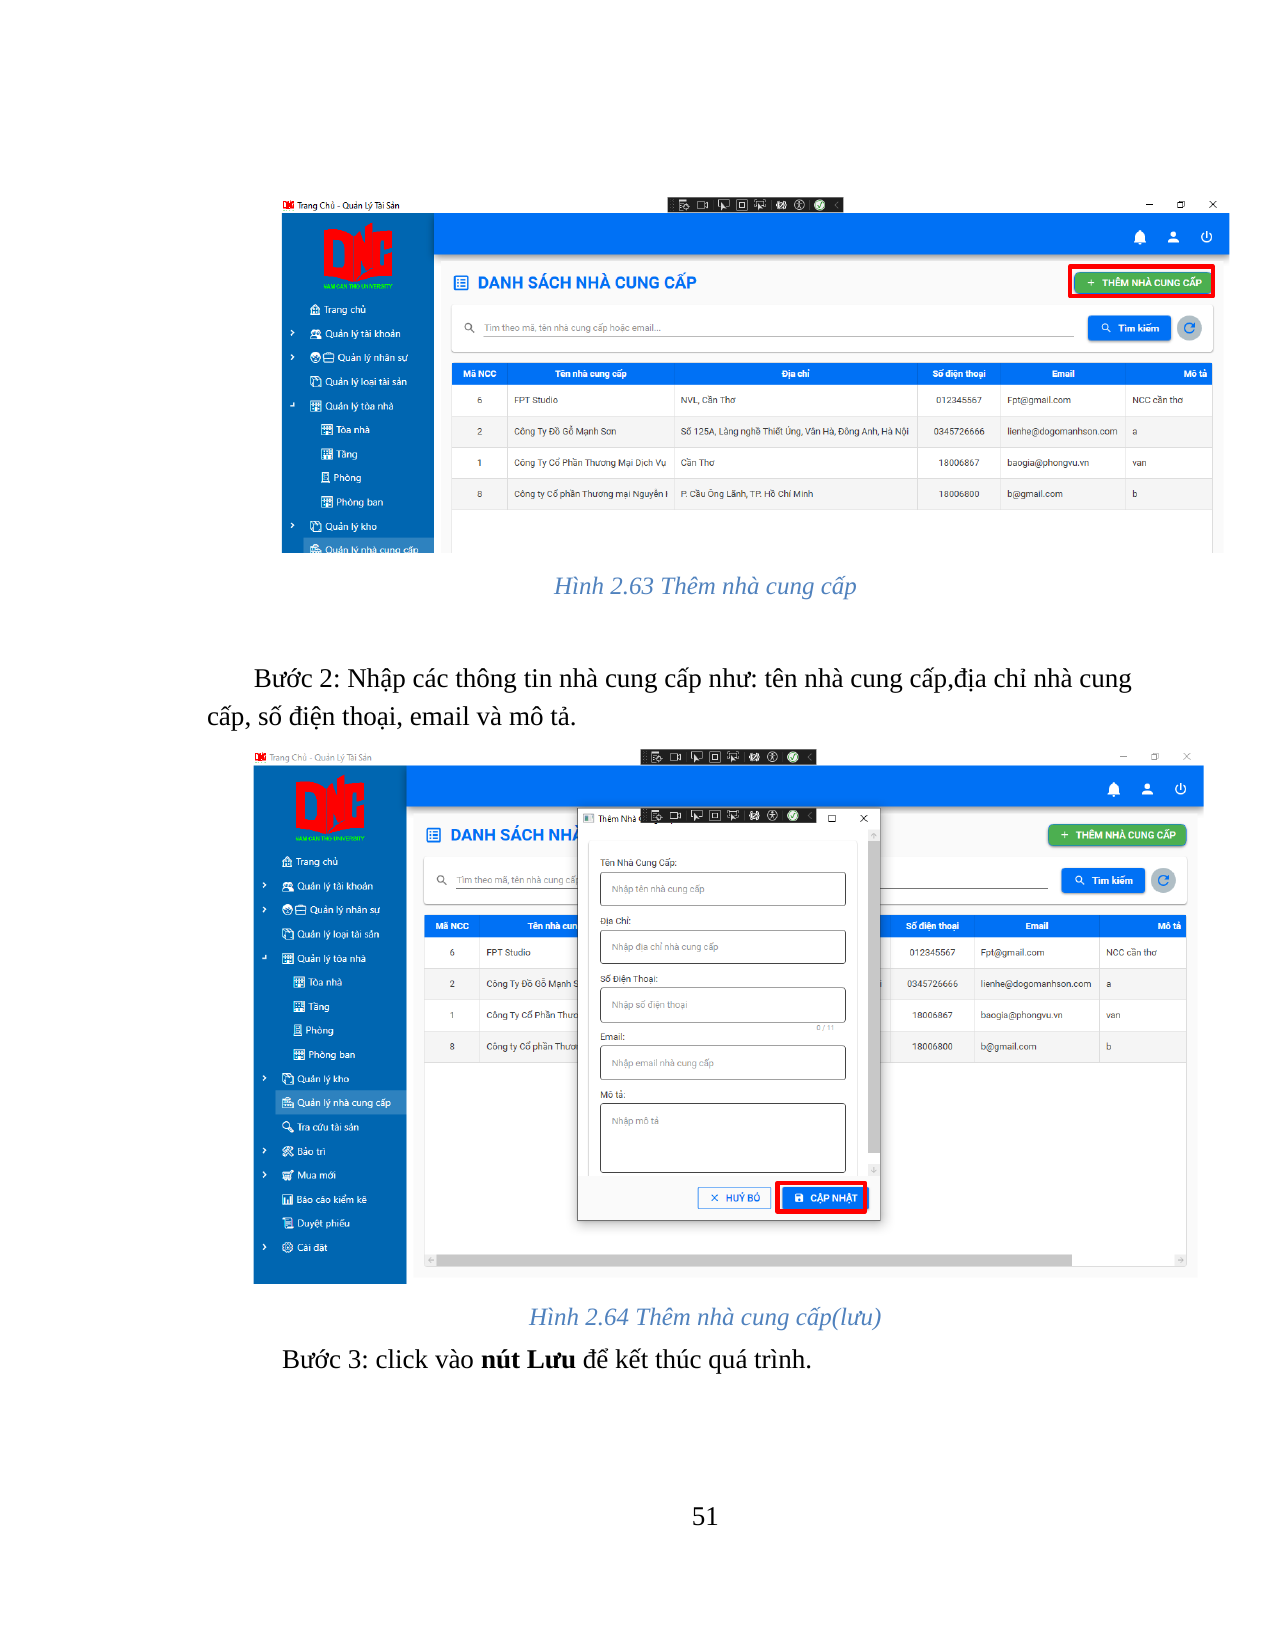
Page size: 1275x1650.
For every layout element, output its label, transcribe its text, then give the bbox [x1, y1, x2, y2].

picture [253, 749, 1204, 1284]
text Bước 2: Nhập các thông tin nhà cung cấp như: tên nhà cung cấp,địa chỉ nhà cung cấp, số điện thoại, email và mô tả. [207, 662, 1157, 731]
picture [281, 197, 1230, 553]
text Hình 2.63 Thêm nhà cung cấp [207, 571, 1157, 600]
text Hình 2.64 Thêm nhà cung cấp(lưu) [207, 1302, 1157, 1331]
text Bước 3: click vào nút Lưu để kết thúc quá trình. [207, 1343, 1157, 1375]
